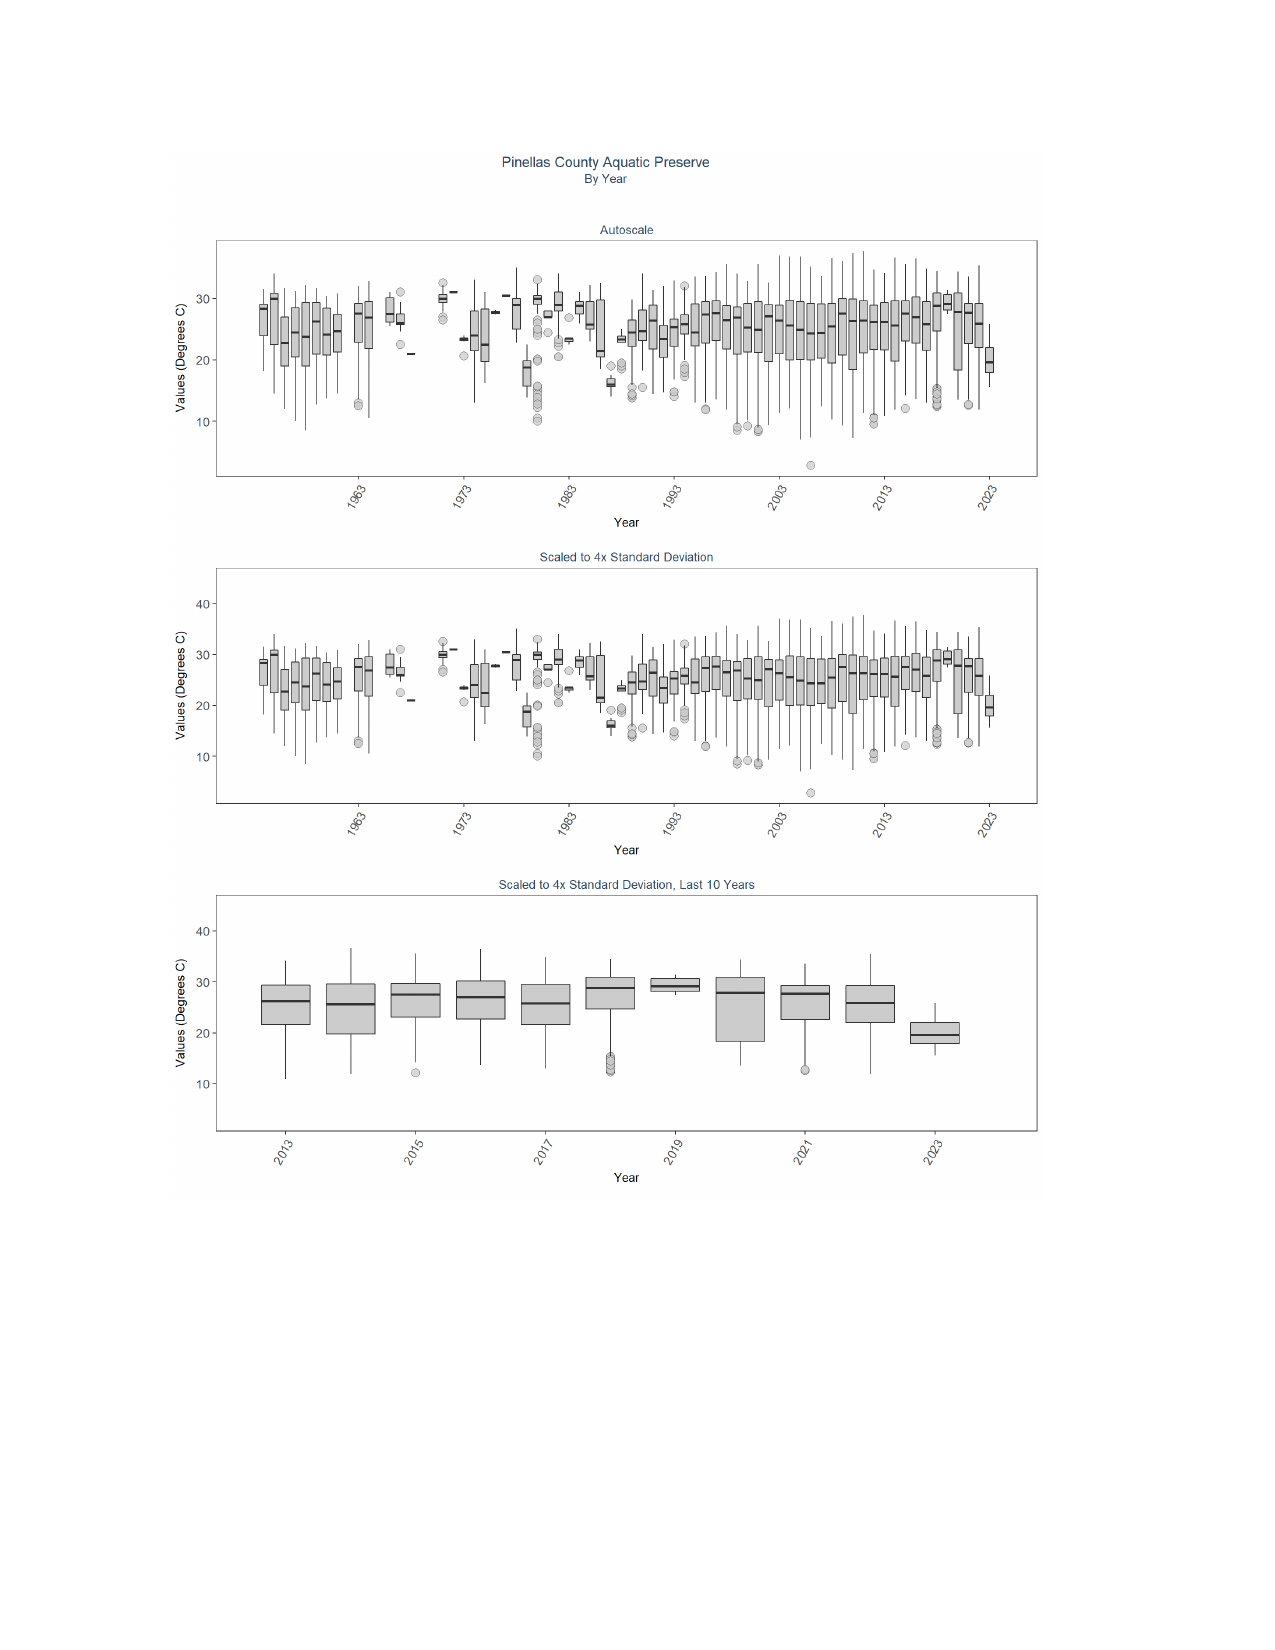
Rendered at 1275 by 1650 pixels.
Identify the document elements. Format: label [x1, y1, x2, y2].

picture [168, 150, 1044, 1200]
